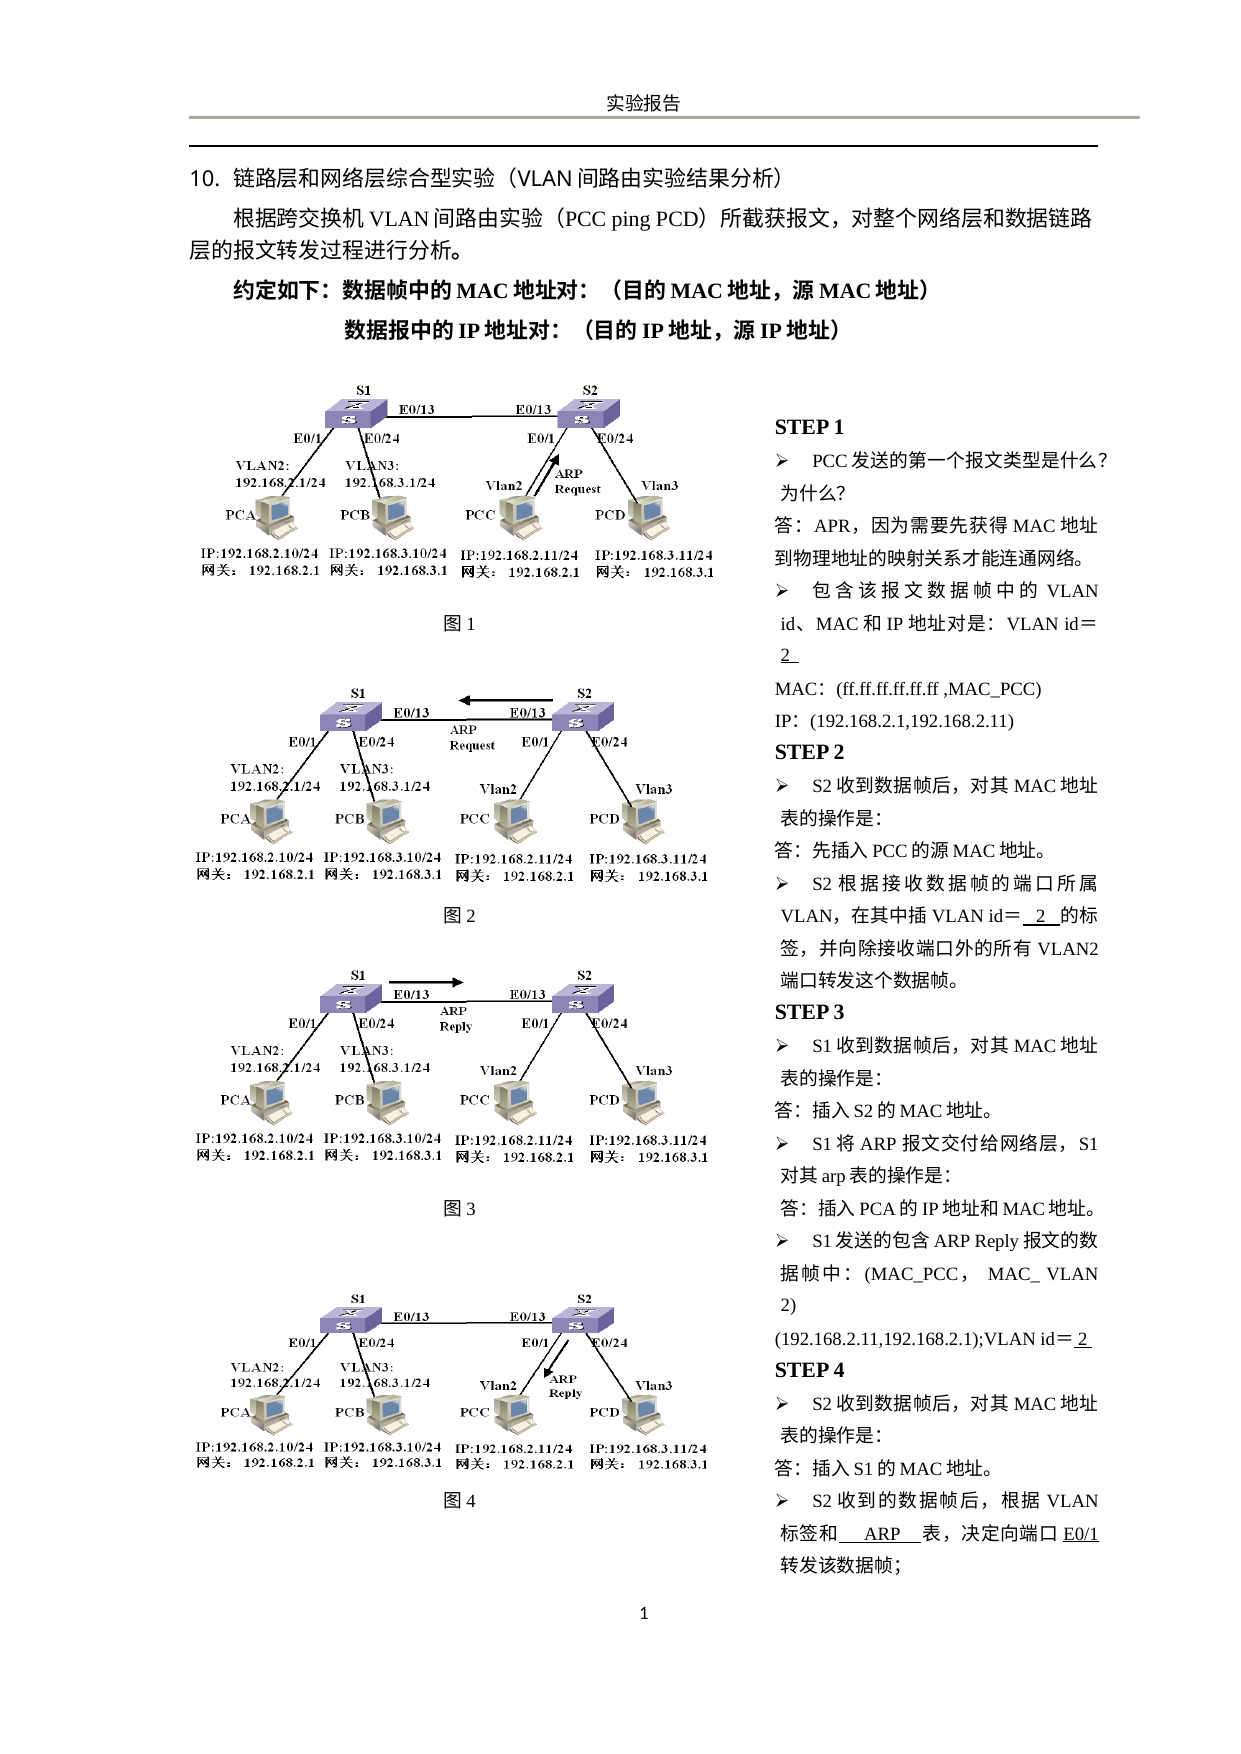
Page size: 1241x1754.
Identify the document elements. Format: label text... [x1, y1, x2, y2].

text STEP 1 [774, 411, 1098, 443]
text 答：插入PCA的IP地址和MAC地址。 [780, 1191, 1098, 1223]
list S2收到的数据帧后，根据VLAN标签和 ARP 表，决定向端口E0/1 转发该数据帧； [774, 1483, 1098, 1581]
text 约定如下：数据帧中的MAC地址对：（目的MAC地址，源MAC地址） [189, 273, 1098, 305]
text (192.168.2.11,192.168.2.1);VLAN id＝ 2 [774, 1321, 1098, 1353]
text 数据报中的IP地址对：（目的IP地址，源IP地址） [189, 313, 1098, 346]
picture [189, 1288, 720, 1474]
text 答：APR，因为需要先获得MAC地址到物理地址的映射关系才能连通网络。 [774, 508, 1098, 573]
picture [189, 963, 720, 1168]
text 图3 [189, 1191, 730, 1223]
list S2根据接收数据帧的端口所属VLAN，在其中插VLAN id＝ 2 的标签，并向除接收端口外的所有VLAN2端口转发这个数据帧。 [774, 866, 1098, 996]
list S2收到数据帧后，对其MAC地址表的操作是： [774, 768, 1098, 833]
list PCC发送的第一个报文类型是什么？为什么？ [774, 443, 1098, 508]
text 答：插入S2的MAC地址。 [774, 1093, 1098, 1126]
text 图2 [189, 898, 730, 931]
text 答：先插入PCC的源MAC地址。 [774, 833, 1098, 866]
text STEP 2 [774, 736, 1098, 768]
list S2收到数据帧后，对其MAC地址表的操作是： [774, 1386, 1098, 1451]
picture [194, 378, 725, 583]
text 答：插入S1的MAC地址。 [774, 1451, 1098, 1483]
picture [189, 681, 720, 887]
text 根据跨交换机VLAN间路由实验（PCC ping PCD）所截获报文，对整个网络层和数据链路层的报文转发过程进行分析。 [189, 201, 1098, 265]
list 包含该报文数据帧中的VLAN id、MAC和IP地址对是：VLAN id＝ 2 [774, 573, 1098, 671]
text STEP 4 [774, 1353, 1098, 1386]
text 图4 [189, 1483, 730, 1516]
list S1发送的包含ARP Reply报文的数据帧中：(MAC_PCC， MAC_ VLAN 2) [774, 1223, 1098, 1321]
list S1收到数据帧后，对其MAC地址表的操作是： [774, 1028, 1098, 1093]
list 链路层和网络层综合型实验（VLAN间路由实验结果分析） [189, 161, 1098, 193]
list S1将ARP 报文交付给网络层，S1对其arp表的操作是： [774, 1126, 1098, 1191]
text IP：(192.168.2.1,192.168.2.11) [774, 703, 1098, 736]
text STEP 3 [774, 996, 1098, 1028]
text 图1 [189, 606, 730, 638]
text MAC：(ff.ff.ff.ff.ff.ff ,MAC_PCC) [774, 671, 1098, 703]
